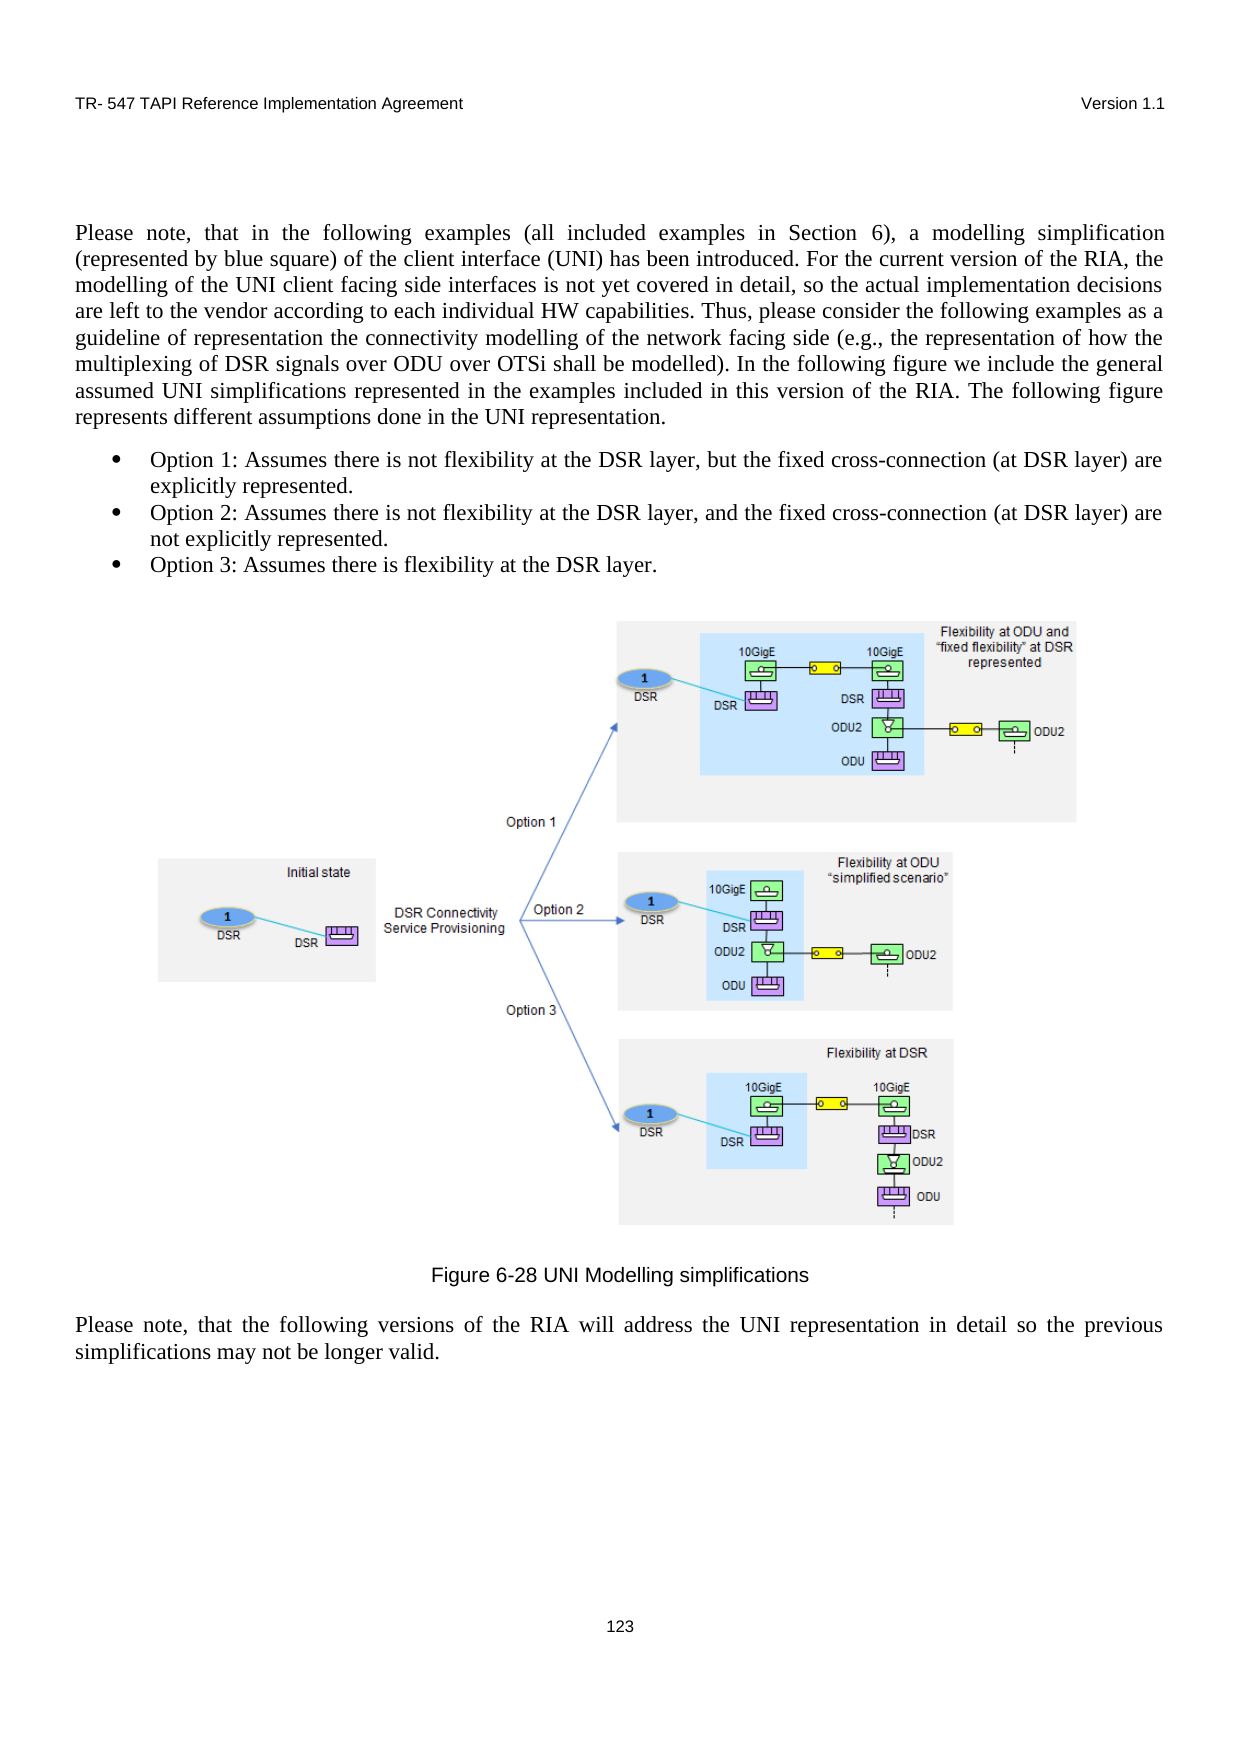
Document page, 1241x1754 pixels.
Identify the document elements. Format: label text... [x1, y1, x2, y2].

list Option 1: Assumes there is not flexibility at the DSR layer, but the fixed cross-connection (at DSR layer) are explicitly represented. [112, 446, 1165, 499]
list Option 3: Assumes there is flexibility at the DSR layer. [112, 551, 1165, 578]
list Option 2: Assumes there is not flexibility at the DSR layer, and the fixed cross-connection (at DSR layer) are not explicitly represented. [112, 499, 1165, 551]
text Please note, that the following versions of the RIA will address the UNI representation in detail so the previous simplifications may not be longer valid. [75, 1311, 1165, 1364]
picture [157, 620, 1083, 1225]
text Please note, that in the following examples (all included examples in Section 6), a modelling simplification (represented by blue square) of the client interface (UNI) has been introduced. For the current version of the RIA, the modelling of the UNI client facing side interfaces is not yet covered in detail, so the actual implementation decisions are left to the vendor according to each individual HW capabilities. Thus, please consider the following examples as a guideline of representation the connectivity modelling of the network facing side (e.g., the representation of how the multiplexing of DSR signals over ODU over OTSi shall be modelled). In the following figure we include the general assumed UNI simplifications represented in the examples included in this version of the RIA. The following figure represents different assumptions done in the UNI representation. [75, 218, 1165, 429]
